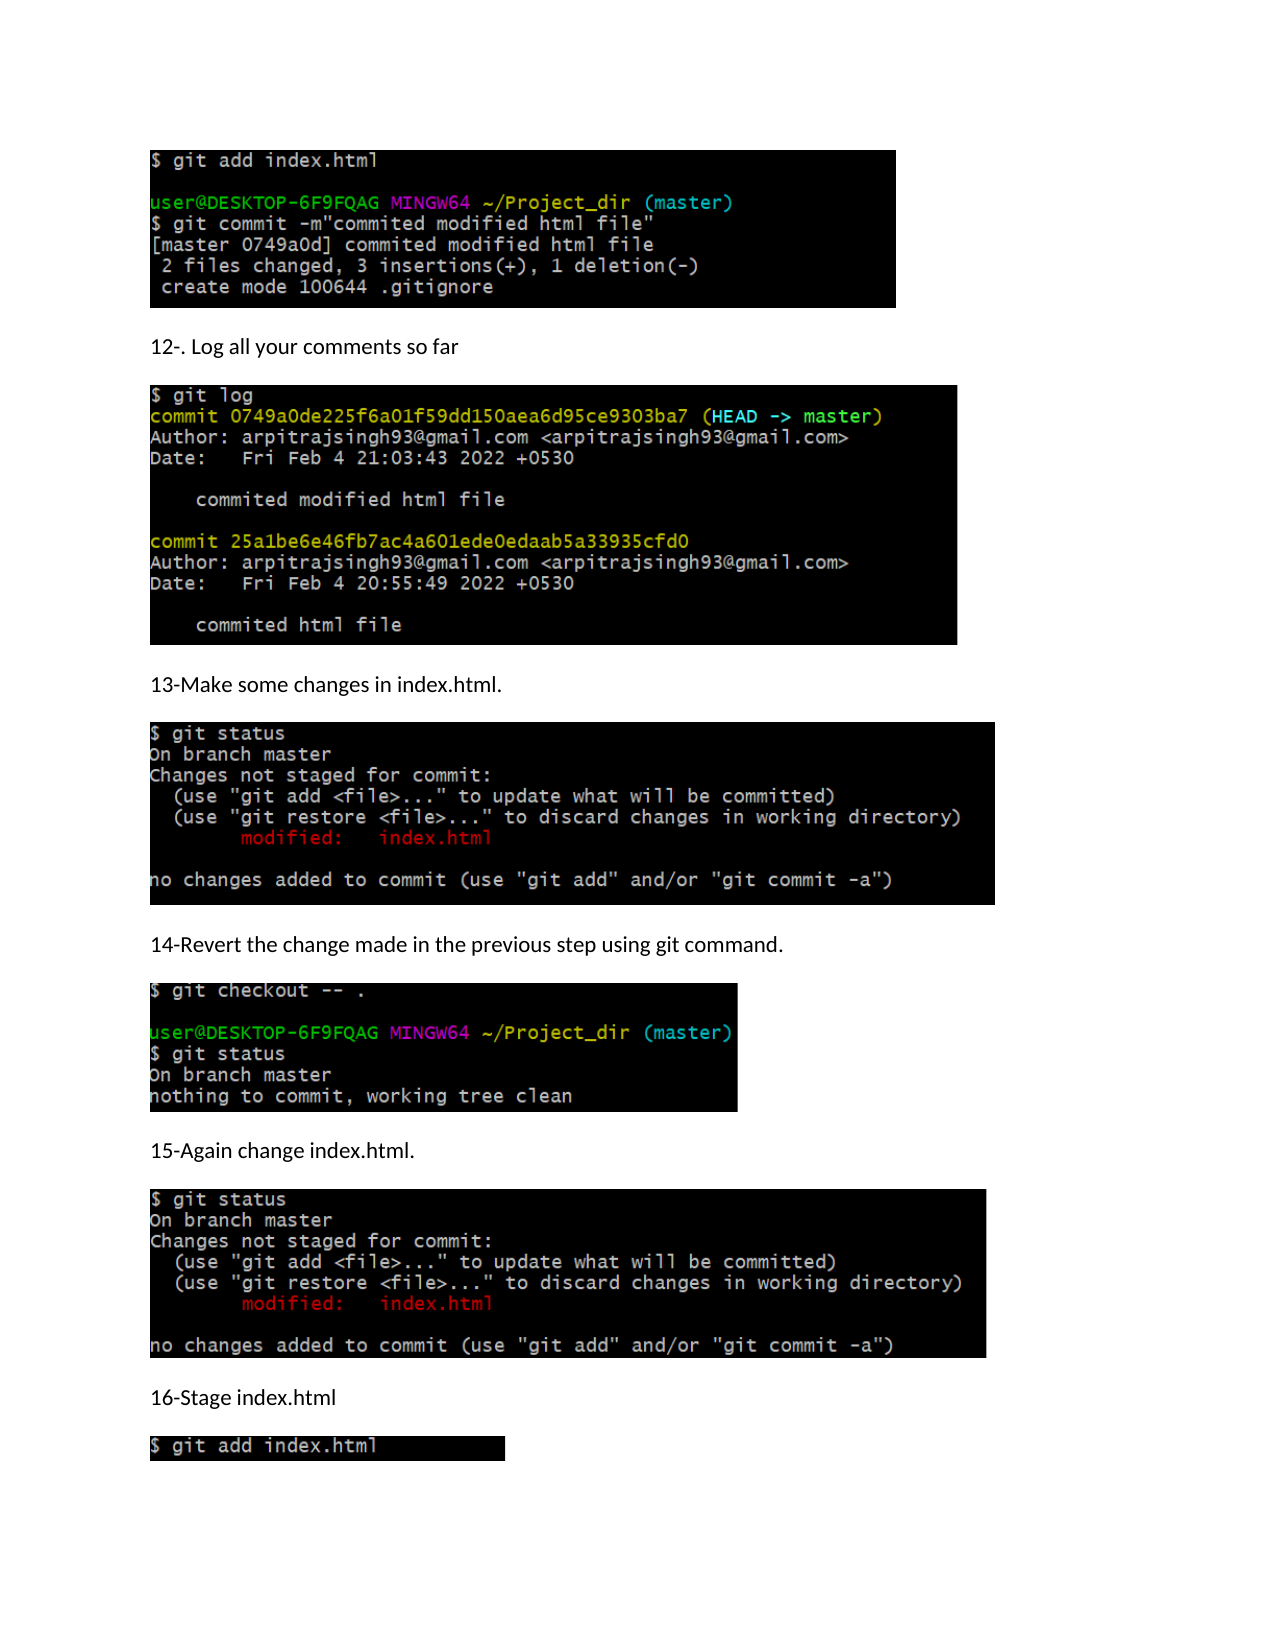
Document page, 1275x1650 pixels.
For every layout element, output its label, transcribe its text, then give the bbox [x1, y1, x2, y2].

picture [150, 722, 995, 905]
text 14-Revert the change made in the previous step using git command. [150, 930, 1125, 958]
text 16-Stage index.html [150, 1383, 1125, 1411]
text 15-Again change index.html. [150, 1136, 1125, 1164]
picture [150, 983, 738, 1112]
picture [150, 1189, 987, 1358]
picture [150, 1436, 506, 1461]
picture [150, 385, 958, 645]
picture [150, 150, 896, 308]
text 12-. Log all your comments so far [150, 332, 1125, 360]
text 13-Make some changes in index.html. [150, 670, 1125, 698]
